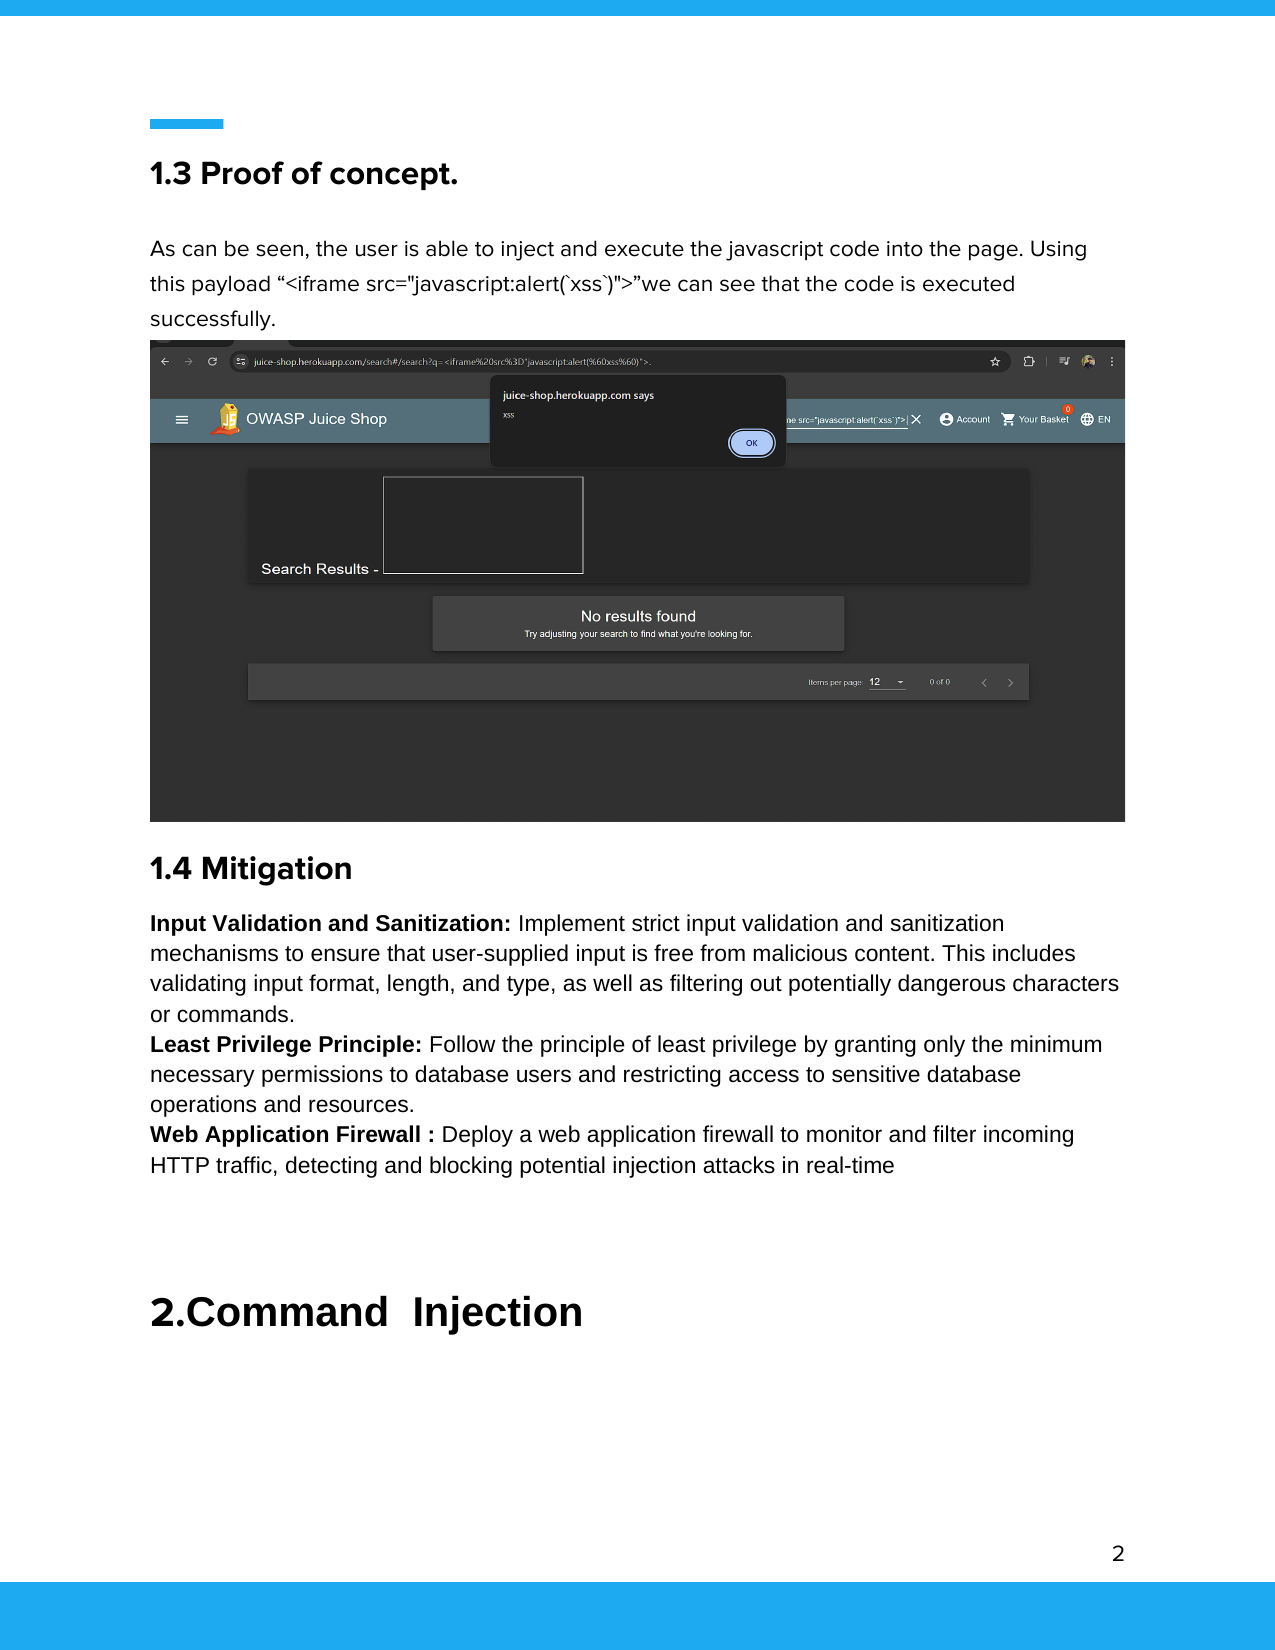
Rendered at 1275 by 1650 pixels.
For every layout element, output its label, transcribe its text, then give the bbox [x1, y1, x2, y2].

picture [150, 340, 1125, 822]
text Web Application Firewall : Deploy a web application firewall to monitor and filter incoming HTTP traffic, detecting and blocking potential injection attacks in real-time [150, 1121, 1125, 1178]
subtitle 1.4 Mitigation [150, 849, 1125, 890]
picture [0, 0, 1275, 16]
subtitle 1.3 Proof of concept. [150, 154, 1125, 194]
picture [0, 1582, 1275, 1650]
text Input Validation and Sanitization: Implement strict input validation and sanitization mechanisms to ensure that user-supplied input is free from malicious content. This includes validating input format, length, and type, as well as filtering out potentially dangerous characters or commands. [150, 910, 1125, 1027]
text Least Privilege Principle: Follow the principle of least privilege by granting only the minimum necessary permissions to database users and restricting access to sensitive database operations and resources. [150, 1031, 1125, 1118]
text As can be seen, the user is able to inject and execute the javascript code into the page. Using this payload “<iframe src="javascript:alert(`xss`)">”we can see that the code is executed successfully. [150, 236, 1125, 340]
picture [150, 119, 224, 129]
subtitle 2.Command Injection [150, 1288, 1125, 1339]
